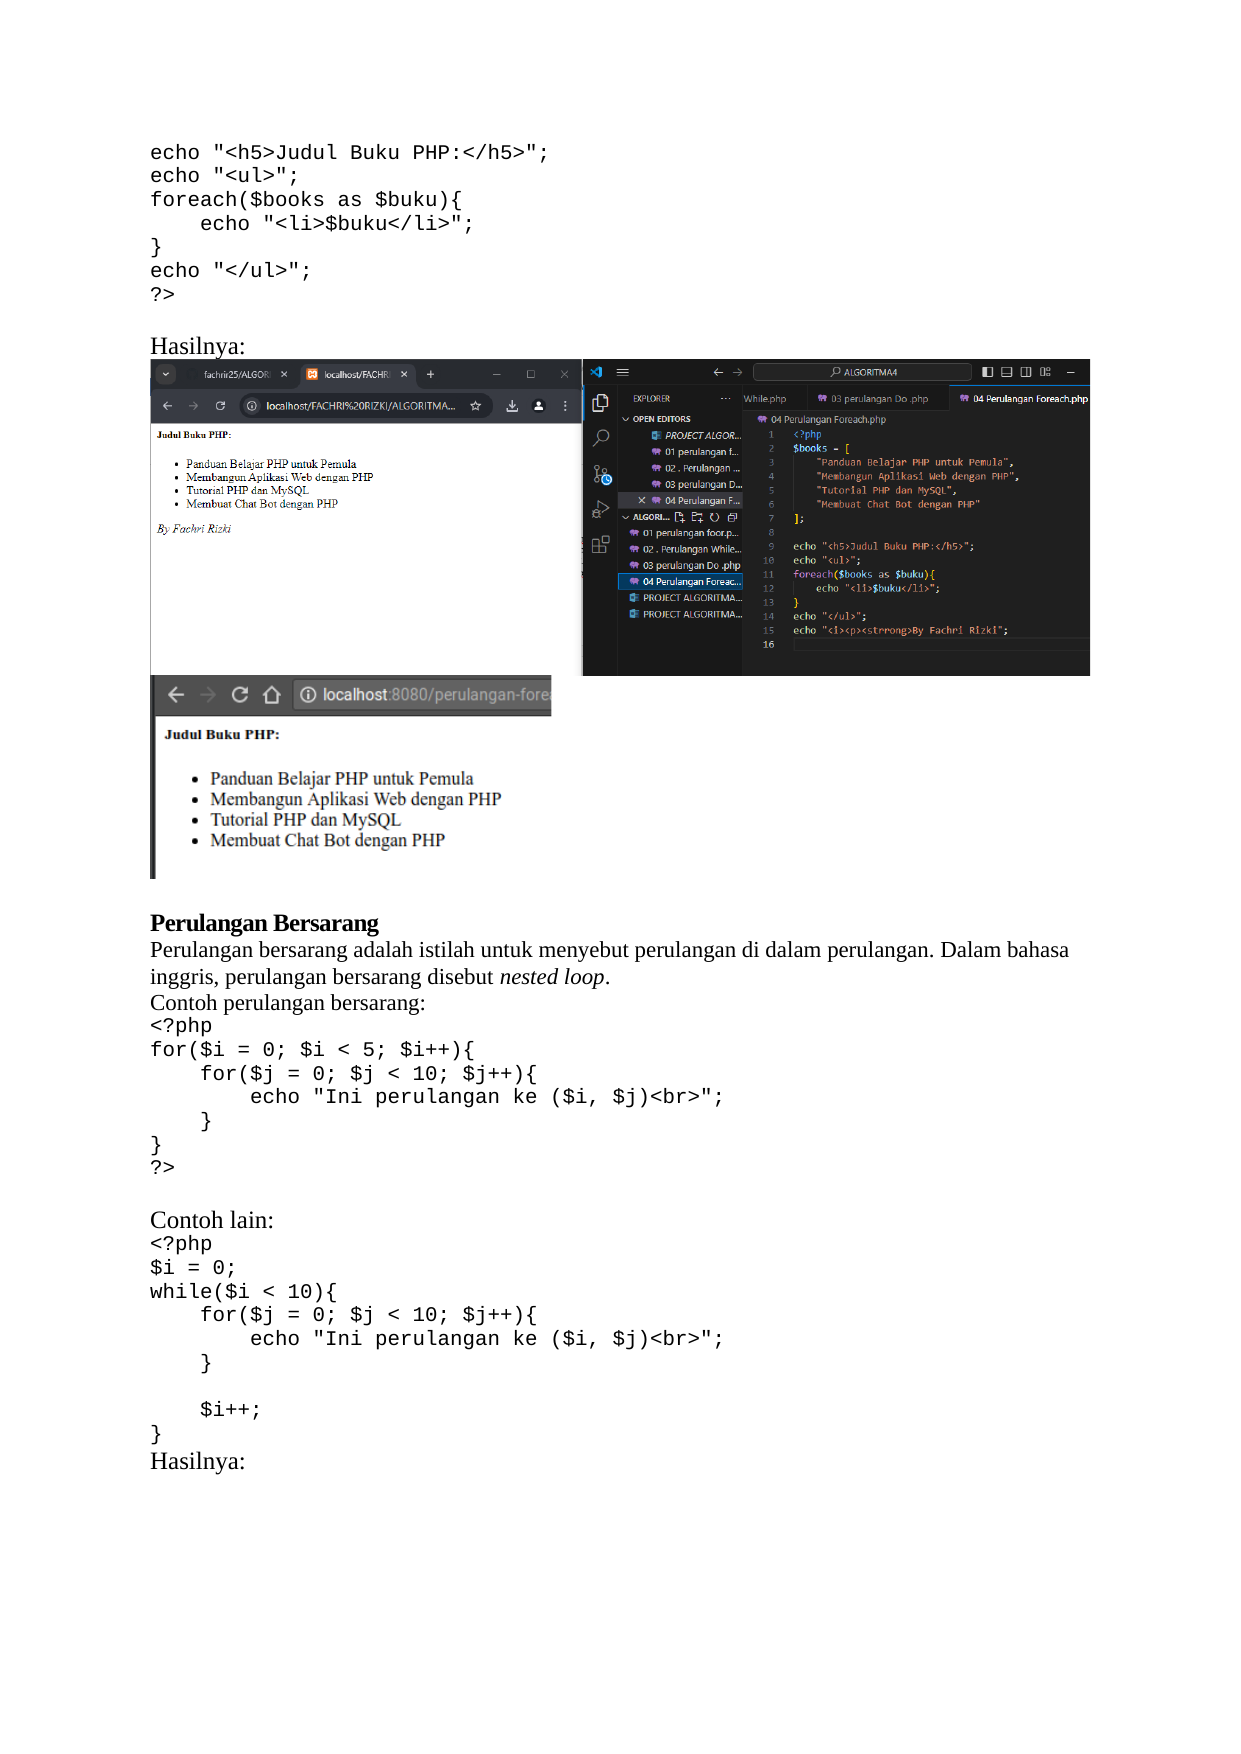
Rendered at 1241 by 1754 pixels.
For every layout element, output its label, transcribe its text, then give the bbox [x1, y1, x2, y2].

text $i = 0; [150, 1257, 1090, 1281]
text for($j = 0; $j < 10; $j++){ [150, 1063, 1090, 1086]
text } [150, 1352, 1090, 1375]
subtitle Perulangan Bersarang [150, 908, 1090, 936]
text echo "</ul>"; [150, 260, 1090, 284]
text for($j = 0; $j < 10; $j++){ [150, 1304, 1090, 1328]
text <?php [150, 1016, 1090, 1039]
picture [150, 359, 1091, 879]
text Contoh perulangan bersarang: [150, 989, 1090, 1016]
text ?> [150, 284, 1090, 307]
text echo "<li>$buku</li>"; [150, 213, 1090, 236]
text ?> [150, 1157, 1090, 1181]
text while($i < 10){ [150, 1281, 1090, 1304]
text Hasilnya: [150, 331, 1090, 359]
text } [150, 1110, 1090, 1134]
text Hasilnya: [150, 1446, 1090, 1475]
text $i++; [150, 1399, 1090, 1423]
text } [150, 1423, 1090, 1446]
text } [150, 236, 1090, 260]
text <?php [150, 1233, 1090, 1257]
text echo "Ini perulangan ke ($i, $j)<br>"; [150, 1086, 1090, 1110]
text Contoh lain: [150, 1205, 1090, 1233]
text echo "<ul>"; [150, 165, 1090, 189]
text echo "<h5>Judul Buku PHP:</h5>"; [150, 142, 1090, 165]
text foreach($books as $buku){ [150, 189, 1090, 213]
text } [150, 1134, 1090, 1157]
text Perulangan bersarang adalah istilah untuk menyebut perulangan di dalam perulangan. Dalam bahasa inggris, perulangan bersarang disebut nested loop. [150, 936, 1090, 989]
text echo "Ini perulangan ke ($i, $j)<br>"; [150, 1328, 1090, 1352]
text for($i = 0; $i < 5; $i++){ [150, 1039, 1090, 1063]
